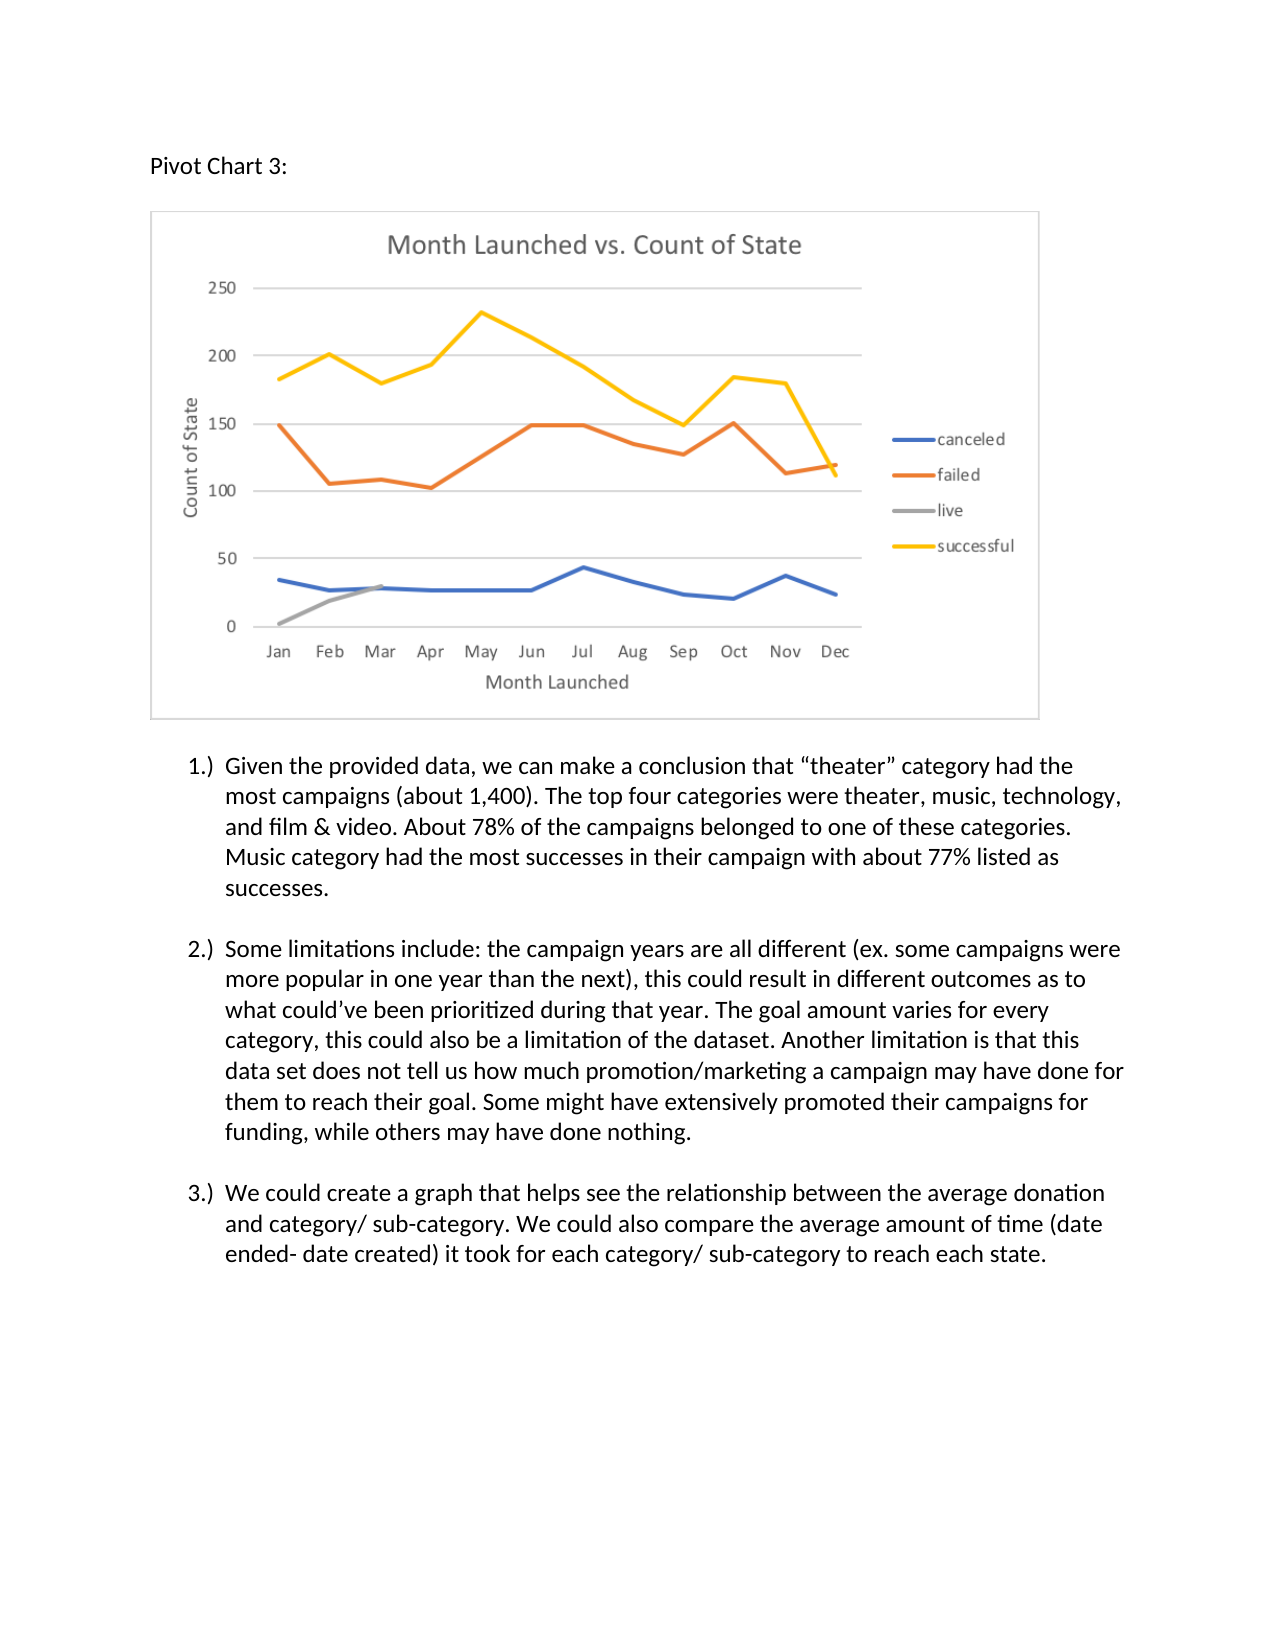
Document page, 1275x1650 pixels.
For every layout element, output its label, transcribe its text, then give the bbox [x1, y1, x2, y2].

list Some limitations include: the campaign years are all different (ex. some campaigns were more popular in one year than the next), this could result in different outcomes as to what could’ve been prioritized during that year. The goal amount varies for every category, this could also be a limitation of the dataset. Another limitation is that this data set does not tell us how much promotion/marketing a campaign may have done for them to reach their goal. Some might have extensively promoted their campaigns for funding, while others may have done nothing. [187, 933, 1125, 1147]
text Pivot Chart 3: [150, 150, 1125, 181]
picture [150, 211, 1040, 720]
list Given the provided data, we can make a conclusion that “theater” category had the most campaigns (about 1,400). The top four categories were theater, music, technology, and film & video. About 78% of the campaigns belonged to one of these categories. Music category had the most successes in their campaign with about 77% listed as successes. [187, 750, 1125, 902]
list We could create a graph that helps see the relationship between the average donation and category/ sub-category. We could also compare the average amount of time (date ended- date created) it took for each category/ sub-category to reach each state. [187, 1177, 1125, 1269]
